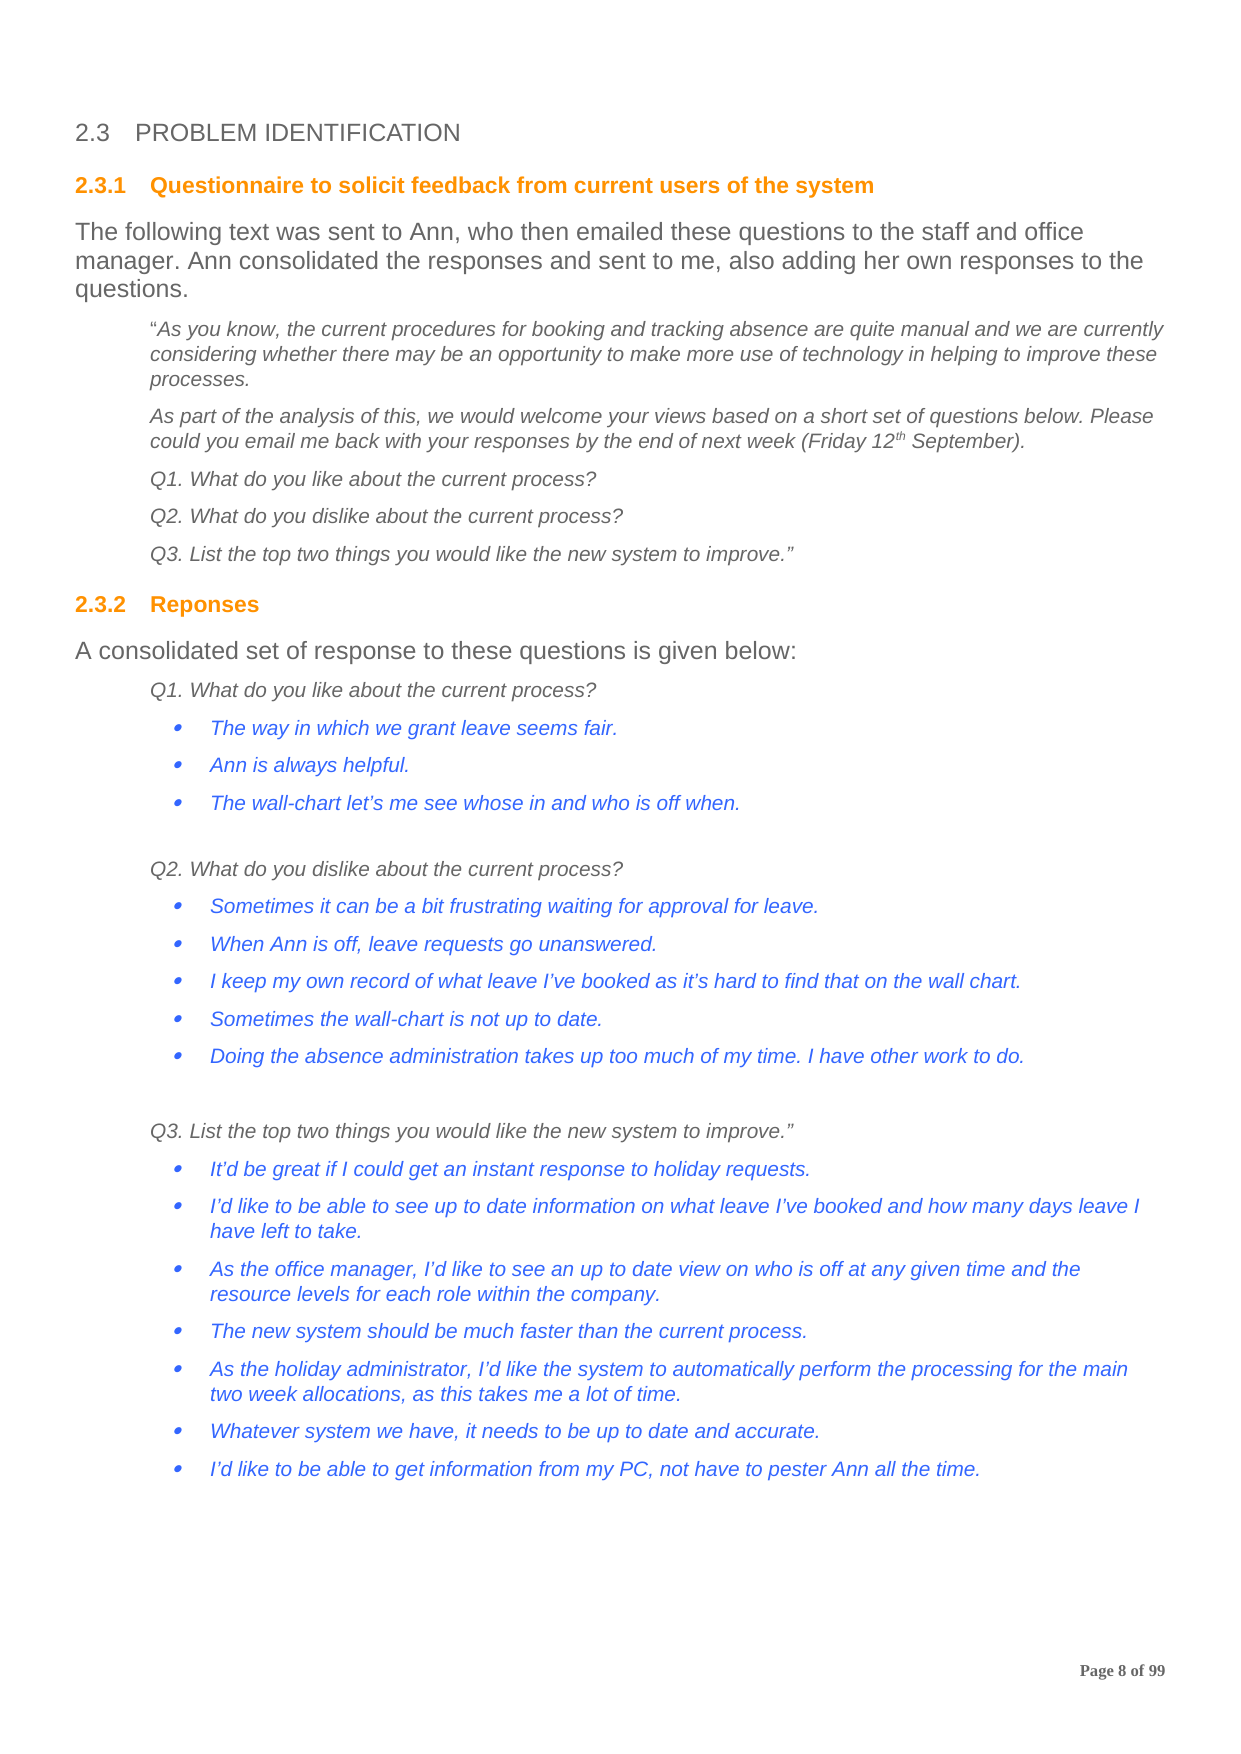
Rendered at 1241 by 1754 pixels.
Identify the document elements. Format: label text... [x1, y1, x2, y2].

list When Ann is off, leave requests go unanswered. [172, 931, 1165, 956]
list The wall-chart let’s me see whose in and who is off when. [172, 789, 1165, 843]
list Sometimes the wall-chart is not up to date. [172, 1006, 1165, 1031]
list As the holiday administrator, I’d like the system to automatically perform the processing for the main two week allocations, as this takes me a lot of time. [172, 1356, 1165, 1406]
text Q3. List the top two things you would like the new system to improve.” [150, 541, 1165, 566]
text Q3. List the top two things you would like the new system to improve.” [150, 1118, 1165, 1143]
list I’d like to be able to see up to date information on what leave I’ve booked and how many days leave I have left to take. [172, 1193, 1165, 1243]
list It’d be great if I could get an instant response to holiday requests. [172, 1156, 1165, 1181]
text A consolidated set of response to these questions is given below: [75, 636, 1165, 664]
text Q1. What do you like about the current process? [150, 466, 1165, 491]
list As the office manager, I’d like to see an up to date view on who is off at any given time and the resource levels for each role within the company. [172, 1256, 1165, 1306]
subtitle Questionnaire to solicit feedback from current users of the system [75, 172, 1165, 198]
list Doing the absence administration takes up too much of my time. I have other work to do. [172, 1043, 1165, 1068]
list The way in which we grant leave seems fair. [172, 714, 1165, 739]
text “As you know, the current procedures for booking and tracking absence are quite manual and we are currently considering whether there may be an opportunity to make more use of technology in helping to improve these processes. [150, 316, 1165, 391]
text Q1. What do you like about the current process? [150, 677, 1165, 702]
text The following text was sent to Ann, who then emailed these questions to the staff and office manager. Ann consolidated the responses and sent to me, also adding her own responses to the questions. [75, 217, 1165, 303]
subtitle Reponses [75, 591, 1165, 617]
text Q2. What do you dislike about the current process? [150, 856, 1165, 881]
text Q2. What do you dislike about the current process? [150, 503, 1165, 528]
text As part of the analysis of this, we would welcome your views based on a short set of questions below. Please could you email me back with your responses by the end of next week (Friday 12th September). [150, 403, 1165, 453]
list Whatever system we have, it needs to be up to date and accurate. [172, 1418, 1165, 1443]
list Sometimes it can be a bit frustrating waiting for approval for leave. [172, 893, 1165, 918]
list The new system should be much faster than the current process. [172, 1318, 1165, 1343]
list I’d like to be able to get information from my PC, not have to pester Ann all the time. [172, 1456, 1165, 1481]
list Ann is always helpful. [172, 752, 1165, 777]
list I keep my own record of what leave I’ve booked as it’s hard to find that on the wall chart. [172, 968, 1165, 993]
subtitle Problem identification [75, 118, 1165, 147]
